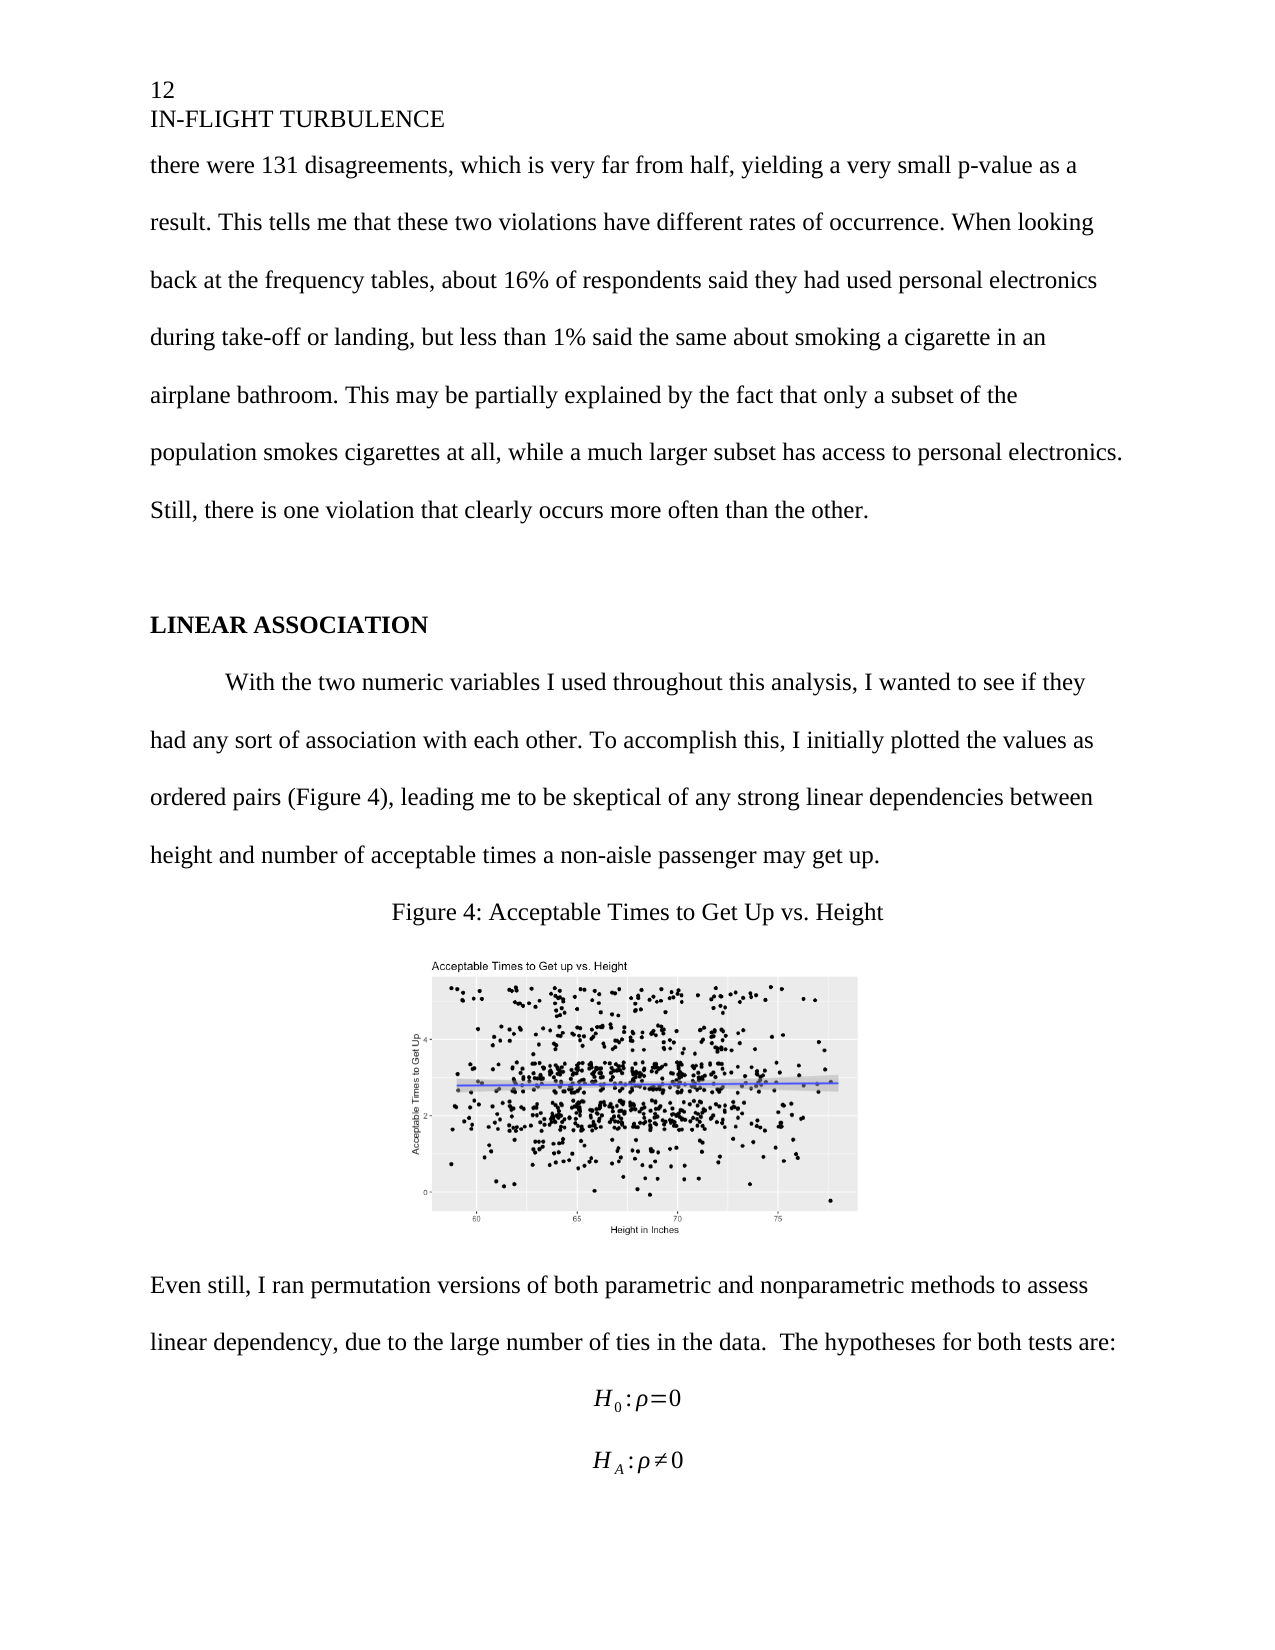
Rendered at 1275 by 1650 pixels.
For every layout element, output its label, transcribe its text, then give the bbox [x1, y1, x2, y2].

text Even still, I ran permutation versions of both parametric and nonparametric methods to assess linear dependency, due to the large number of ties in the data. The hypotheses for both tests are: [150, 1270, 1125, 1356]
text LINEAR ASSOCIATION [150, 610, 1125, 639]
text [150, 150, 1125, 524]
text With the two numeric variables I used throughout this analysis, I wanted to see if they had any sort of association with each other. To accomplish this, I initially plotted the values as ordered pairs (Figure 4), leading me to be skeptical of any strong linear dependencies between height and number of acceptable times a non-aisle passenger may get up. [150, 667, 1125, 869]
picture [407, 955, 868, 1240]
text Figure 4: Acceptable Times to Get Up vs. Height [150, 897, 1125, 926]
